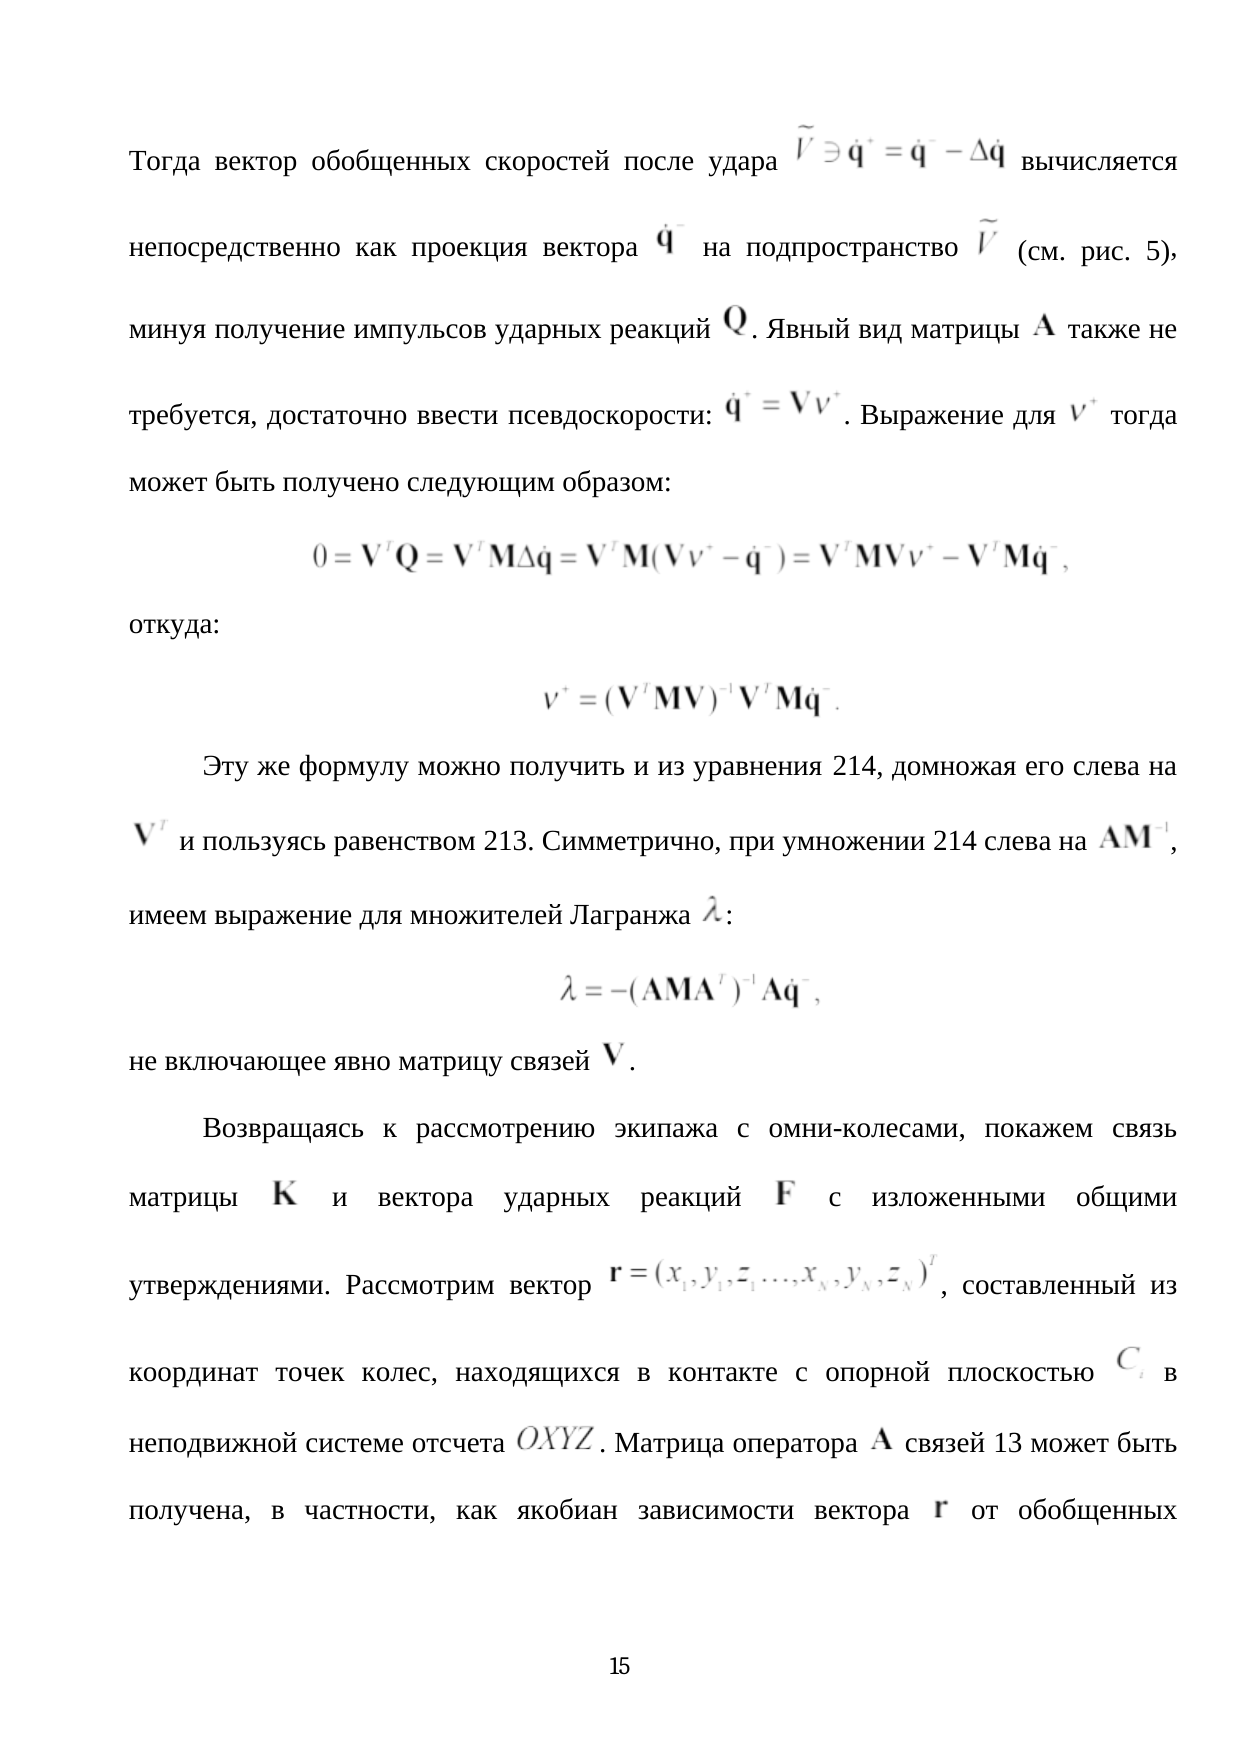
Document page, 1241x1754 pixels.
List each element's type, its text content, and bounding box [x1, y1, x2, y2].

text откуда: [128, 606, 1177, 640]
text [128, 1110, 1177, 1526]
text Тогда вектор обобщенных скоростей после удара вычисляется непосредственно как проекция вектора на подпространство (см. рис. 5), минуя получение импульсов ударных реакций . Явный вид матрицы также не требуется, достаточно ввести псевдоскорости: . Выражение для тогда может быть получено следующим образом: [128, 118, 1177, 498]
text не включающее явно матрицу связей . [128, 1039, 1177, 1077]
text Эту же формулу можно получить и из уравнения , домножая его слева на и пользуясь равенством . Симметрично, при умножении слева на , имеем выражение для множителей Лагранжа : [128, 748, 1177, 931]
